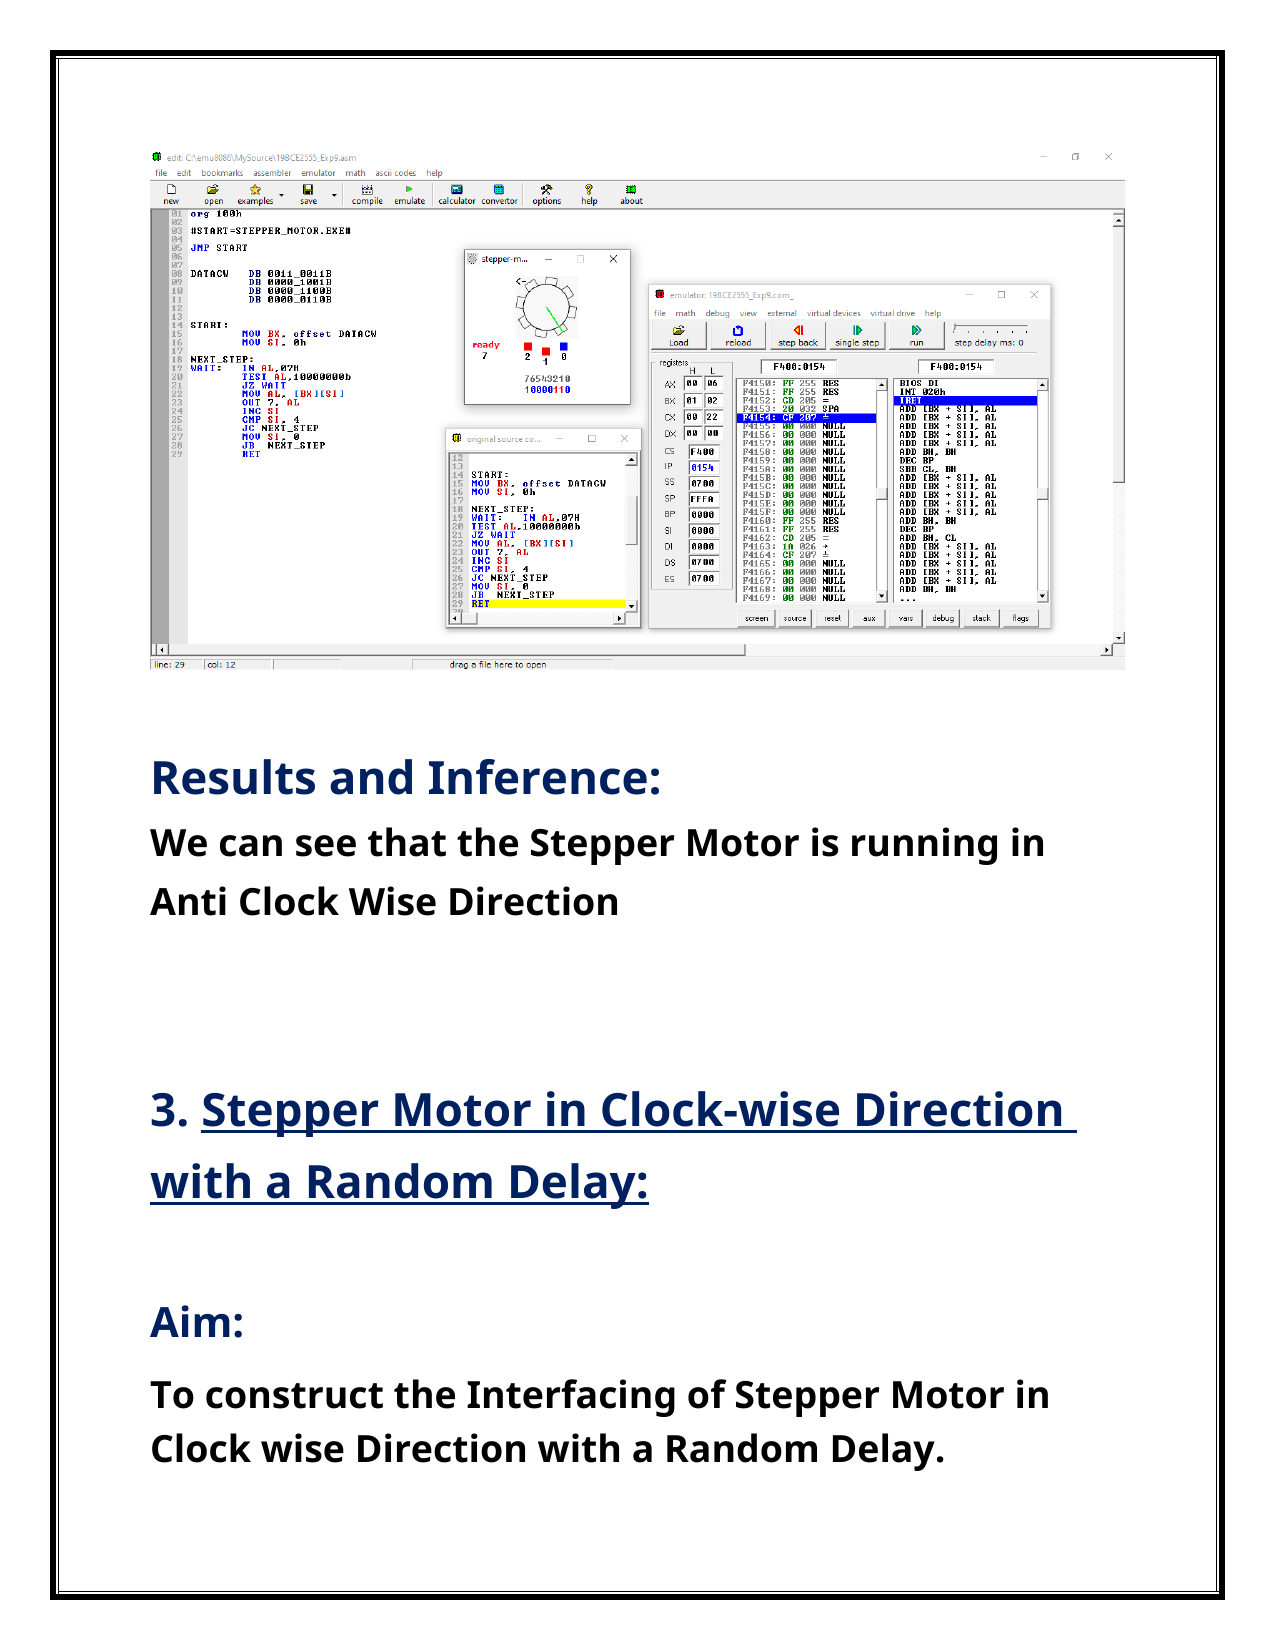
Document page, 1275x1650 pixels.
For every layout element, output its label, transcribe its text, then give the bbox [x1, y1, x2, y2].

text We can see that the Stepper Motor is running in Anti Clock Wise Direction [150, 817, 1125, 926]
text 3. Stepper Motor in Clock-wise Direction with a Random Delay: [150, 1077, 1125, 1211]
text Results and Inference: [150, 745, 1125, 807]
text Aim: [150, 1292, 1125, 1349]
picture [150, 150, 1125, 670]
text To construct the Interfacing of Stepper Motor in Clock wise Direction with a Random Delay. [150, 1369, 1125, 1473]
